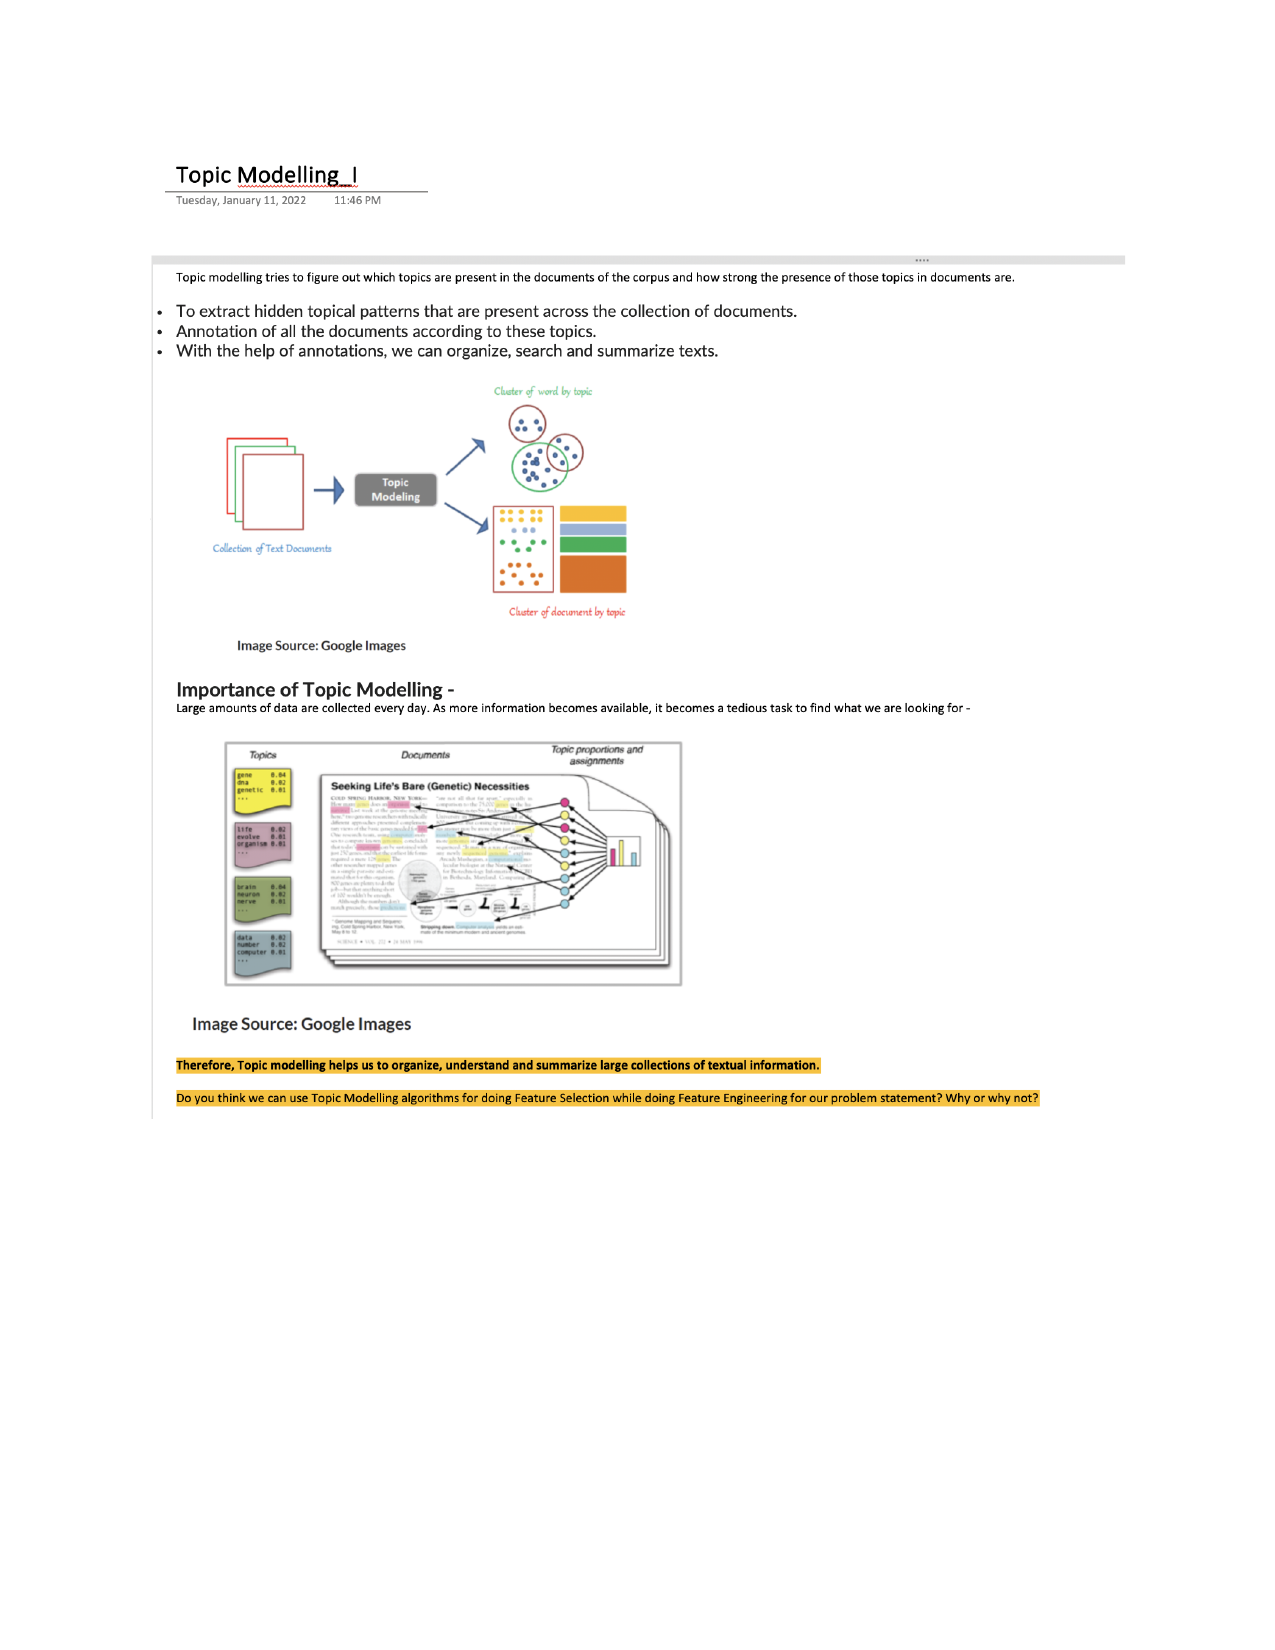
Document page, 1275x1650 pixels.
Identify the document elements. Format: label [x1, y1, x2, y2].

picture [150, 150, 1125, 1119]
